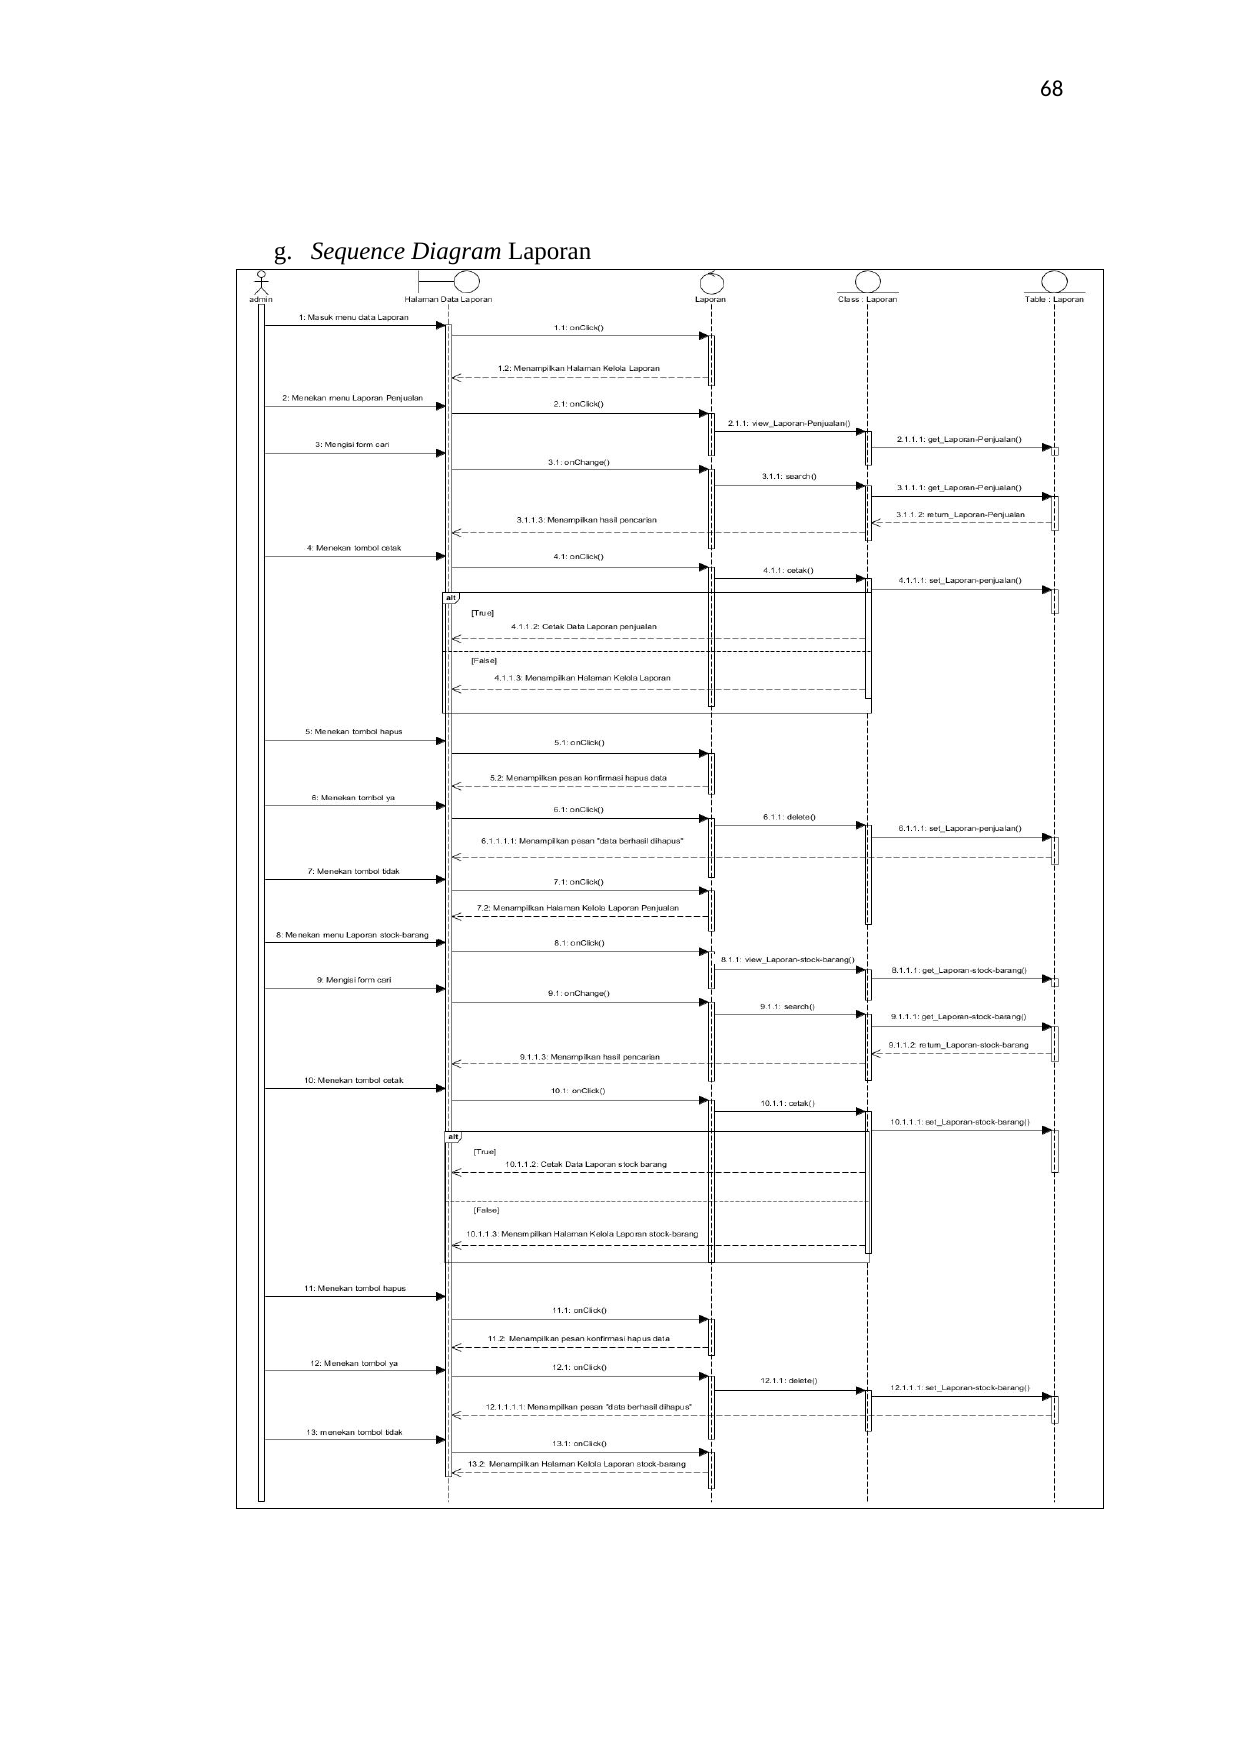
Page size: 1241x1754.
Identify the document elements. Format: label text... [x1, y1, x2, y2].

table_header [237, 270, 1103, 1508]
list Sequence Diagram Laporan [273, 236, 1063, 265]
